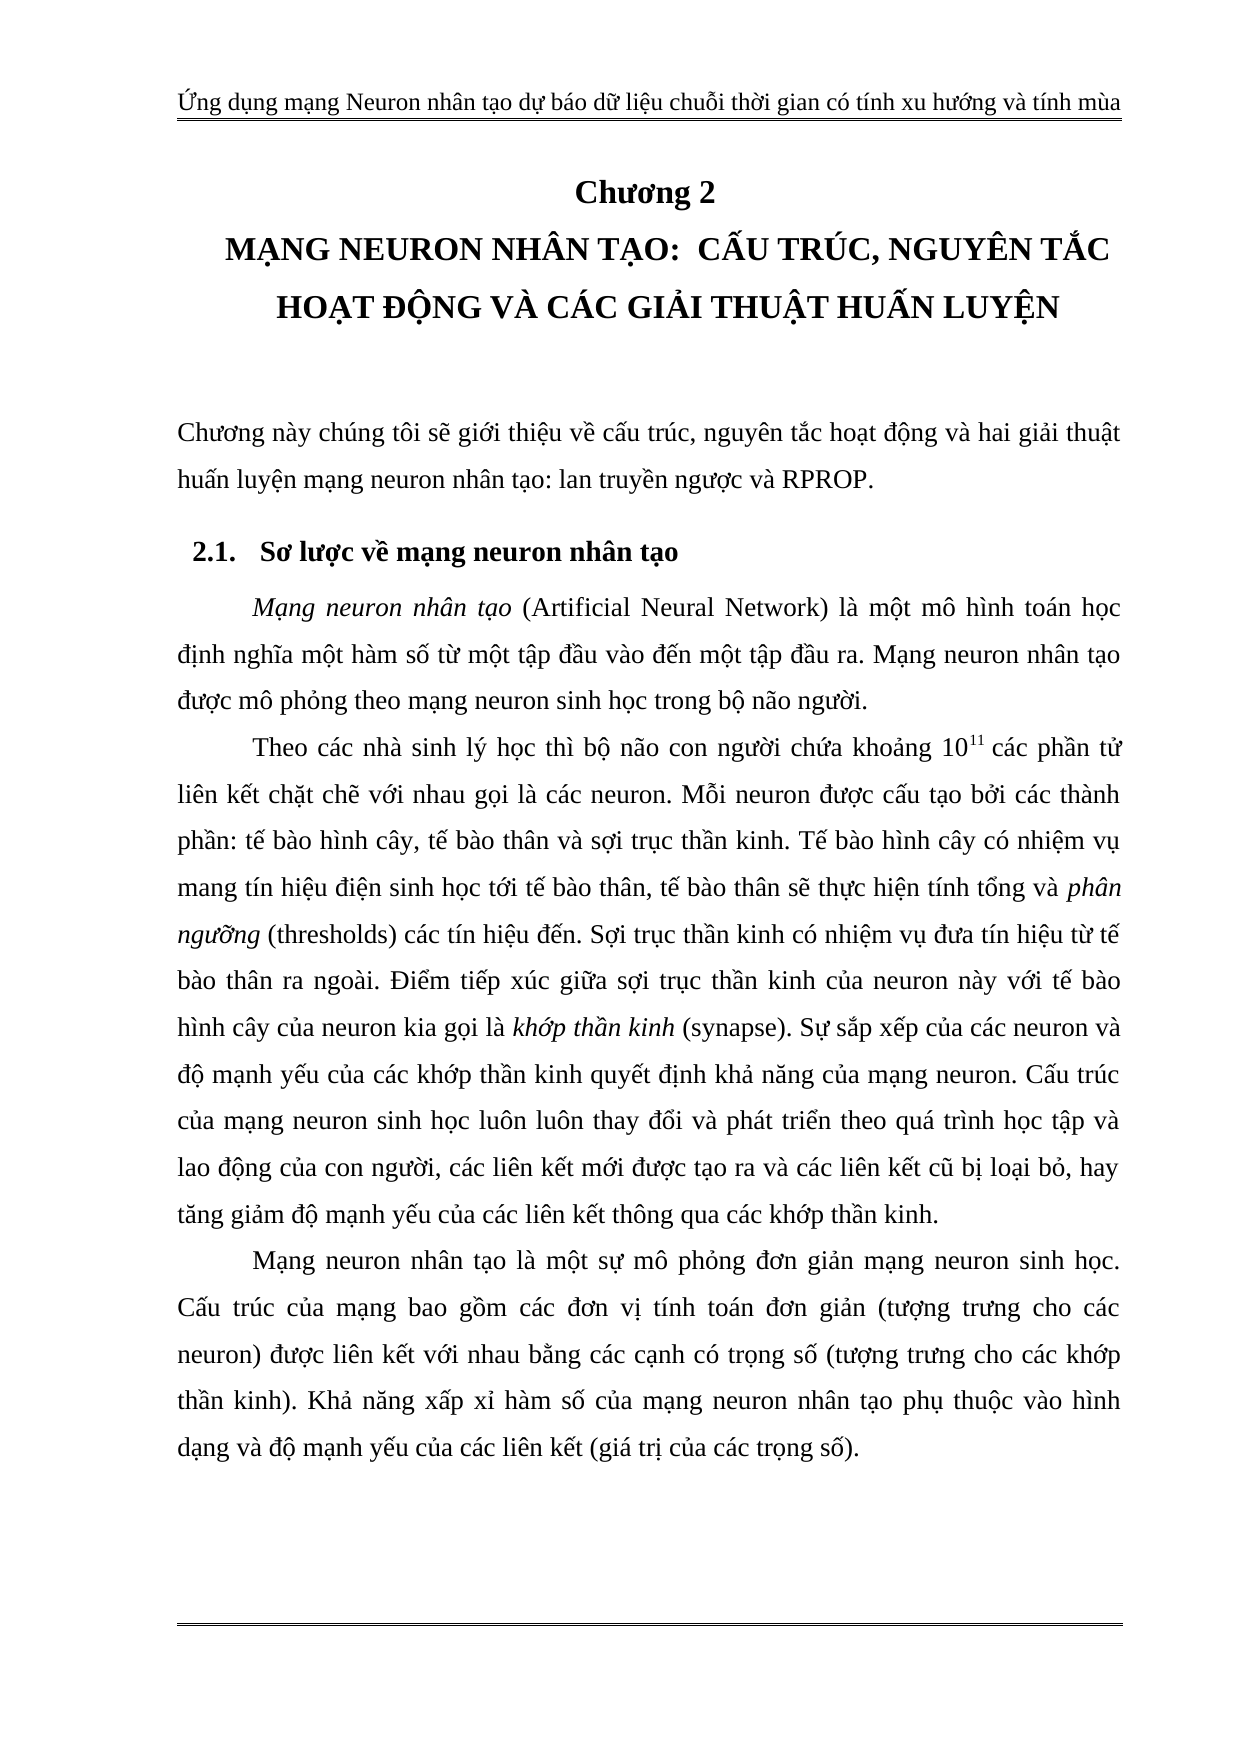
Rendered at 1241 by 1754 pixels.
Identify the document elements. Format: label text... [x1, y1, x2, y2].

subtitle MẠNG NEURON NHÂN TẠO: CẤU TRÚC, NGUYÊN TẮC HOẠT ĐỘNG VÀ CÁC GIẢI THUẬT HUẤN LUYỆN [177, 172, 1122, 325]
text Mạng neuron nhân tạo là một sự mô phỏng đơn giản mạng neuron sinh học. Cấu trúc của mạng bao gồm các đơn vị tính toán đơn giản (tượng trưng cho các neuron) được liên kết với nhau bằng các cạnh có trọng số (tượng trưng cho các khớp thần kinh). Khả năng xấp xỉ hàm số của mạng neuron nhân tạo phụ thuộc vào hình dạng và độ mạnh yếu của các liên kết (giá trị của các trọng số). [177, 1244, 1122, 1462]
text Chương này chúng tôi sẽ giới thiệu về cấu trúc, nguyên tắc hoạt động và hai giải thuật huấn luyện mạng neuron nhân tạo: lan truyền ngược và RPROP. [177, 416, 1122, 494]
text Theo các nhà sinh lý học thì bộ não con người chứa khoảng 1011 các phần tử liên kết chặt chẽ với nhau gọi là các neuron. Mỗi neuron được cấu tạo bởi các thành phần: tế bào hình cây, tế bào thân và sợi trục thần kinh. Tế bào hình cây có nhiệm vụ mang tín hiệu điện sinh học tới tế bào thân, tế bào thân sẽ thực hiện tính tổng và phân ngưỡng (thresholds) các tín hiệu đến. Sợi trục thần kinh có nhiệm vụ đưa tín hiệu từ tế bào thân ra ngoài. Điểm tiếp xúc giữa sợi trục thần kinh của neuron này với tế bào hình cây của neuron kia gọi là khớp thần kinh (synapse). Sự sắp xếp của các neuron và độ mạnh yếu của các khớp thần kinh quyết định khả năng của mạng neuron. Cấu trúc của mạng neuron sinh học luôn luôn thay đổi và phát triển theo quá trình học tập và lao động của con người, các liên kết mới được tạo ra và các liên kết cũ bị loại bỏ, hay tăng giảm độ mạnh yếu của các liên kết thông qua các khớp thần kinh. [177, 731, 1122, 1229]
text Mạng neuron nhân tạo (Artificial Neural Network) là một mô hình toán học định nghĩa một hàm số từ một tập đầu vào đến một tập đầu ra. Mạng neuron nhân tạo được mô phỏng theo mạng neuron sinh học trong bộ não người. [177, 591, 1122, 716]
subtitle Sơ lược về mạng neuron nhân tạo [192, 534, 1122, 568]
